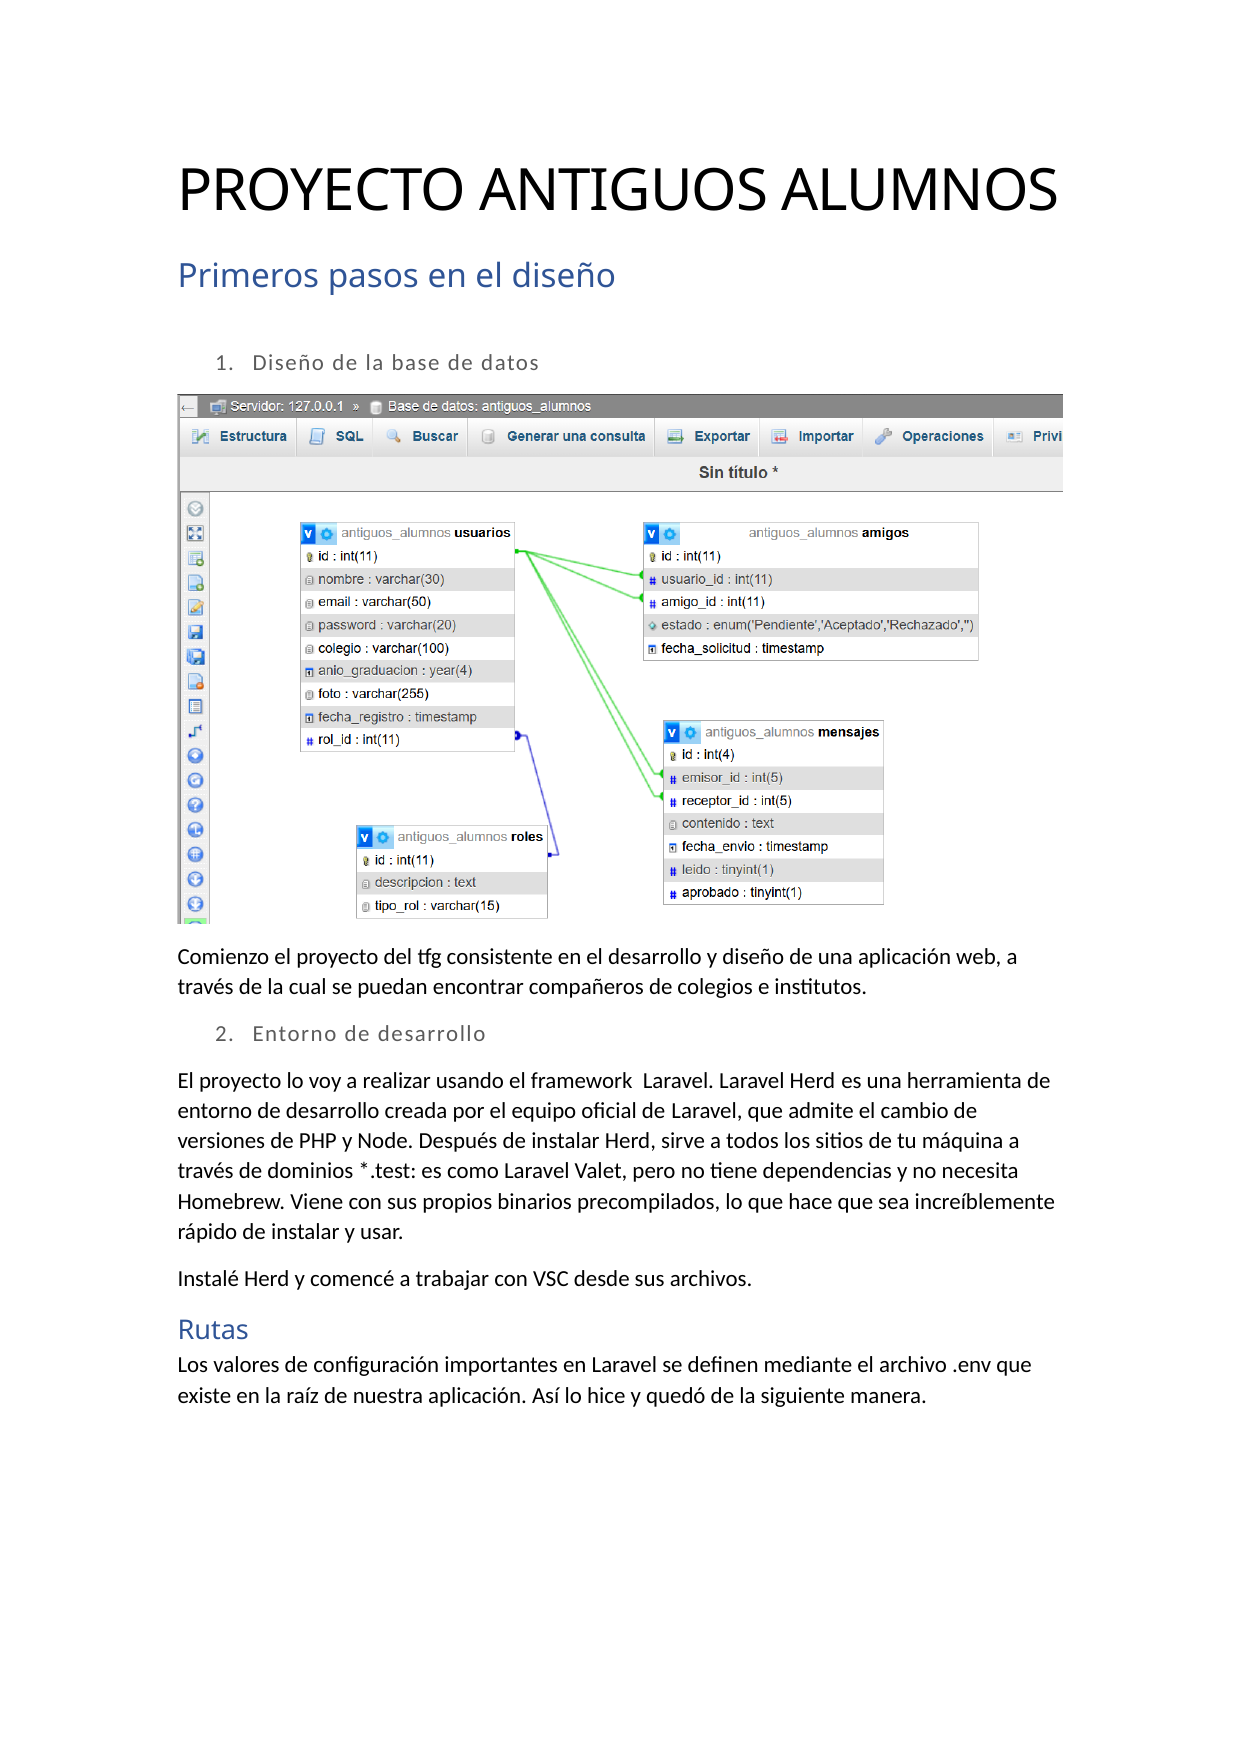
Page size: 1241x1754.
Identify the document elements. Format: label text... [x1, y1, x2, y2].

text Instalé Herd y comencé a trabajar con VSC desde sus archivos. [177, 1264, 1063, 1292]
text Comienzo el proyecto del tfg consistente en el desarrollo y diseño de una aplicación web, a través de la cual se puedan encontrar compañeros de colegios e institutos. [177, 942, 1063, 1000]
title PROYECTO ANTIGUOS ALUMNOS [177, 148, 1063, 227]
text El proyecto lo voy a realizar usando el framework Laravel. Laravel Herd es una herramienta de entorno de desarrollo creada por el equipo oficial de Laravel, que admite el cambio de versiones de PHP y Node. Después de instalar Herd, sirve a todos los sitios de tu máquina a través de dominios *.test: es como Laravel Valet, pero no tiene dependencias y no necesita Homebrew. Viene con sus propios binarios precompilados, lo que hace que sea increíblemente rápido de instalar y usar. [177, 1066, 1063, 1245]
picture [177, 394, 1063, 924]
subtitle Primeros pasos en el diseño [177, 252, 1063, 297]
subtitle Diseño de la base de datos [215, 348, 1063, 376]
text Los valores de configuración importantes en Laravel se definen mediante el archivo .env que existe en la raíz de nuestra aplicación. Así lo hice y quedó de la siguiente manera. [177, 1351, 1063, 1409]
subtitle Entorno de desarrollo [215, 1019, 1063, 1047]
subtitle Rutas [177, 1311, 1063, 1348]
